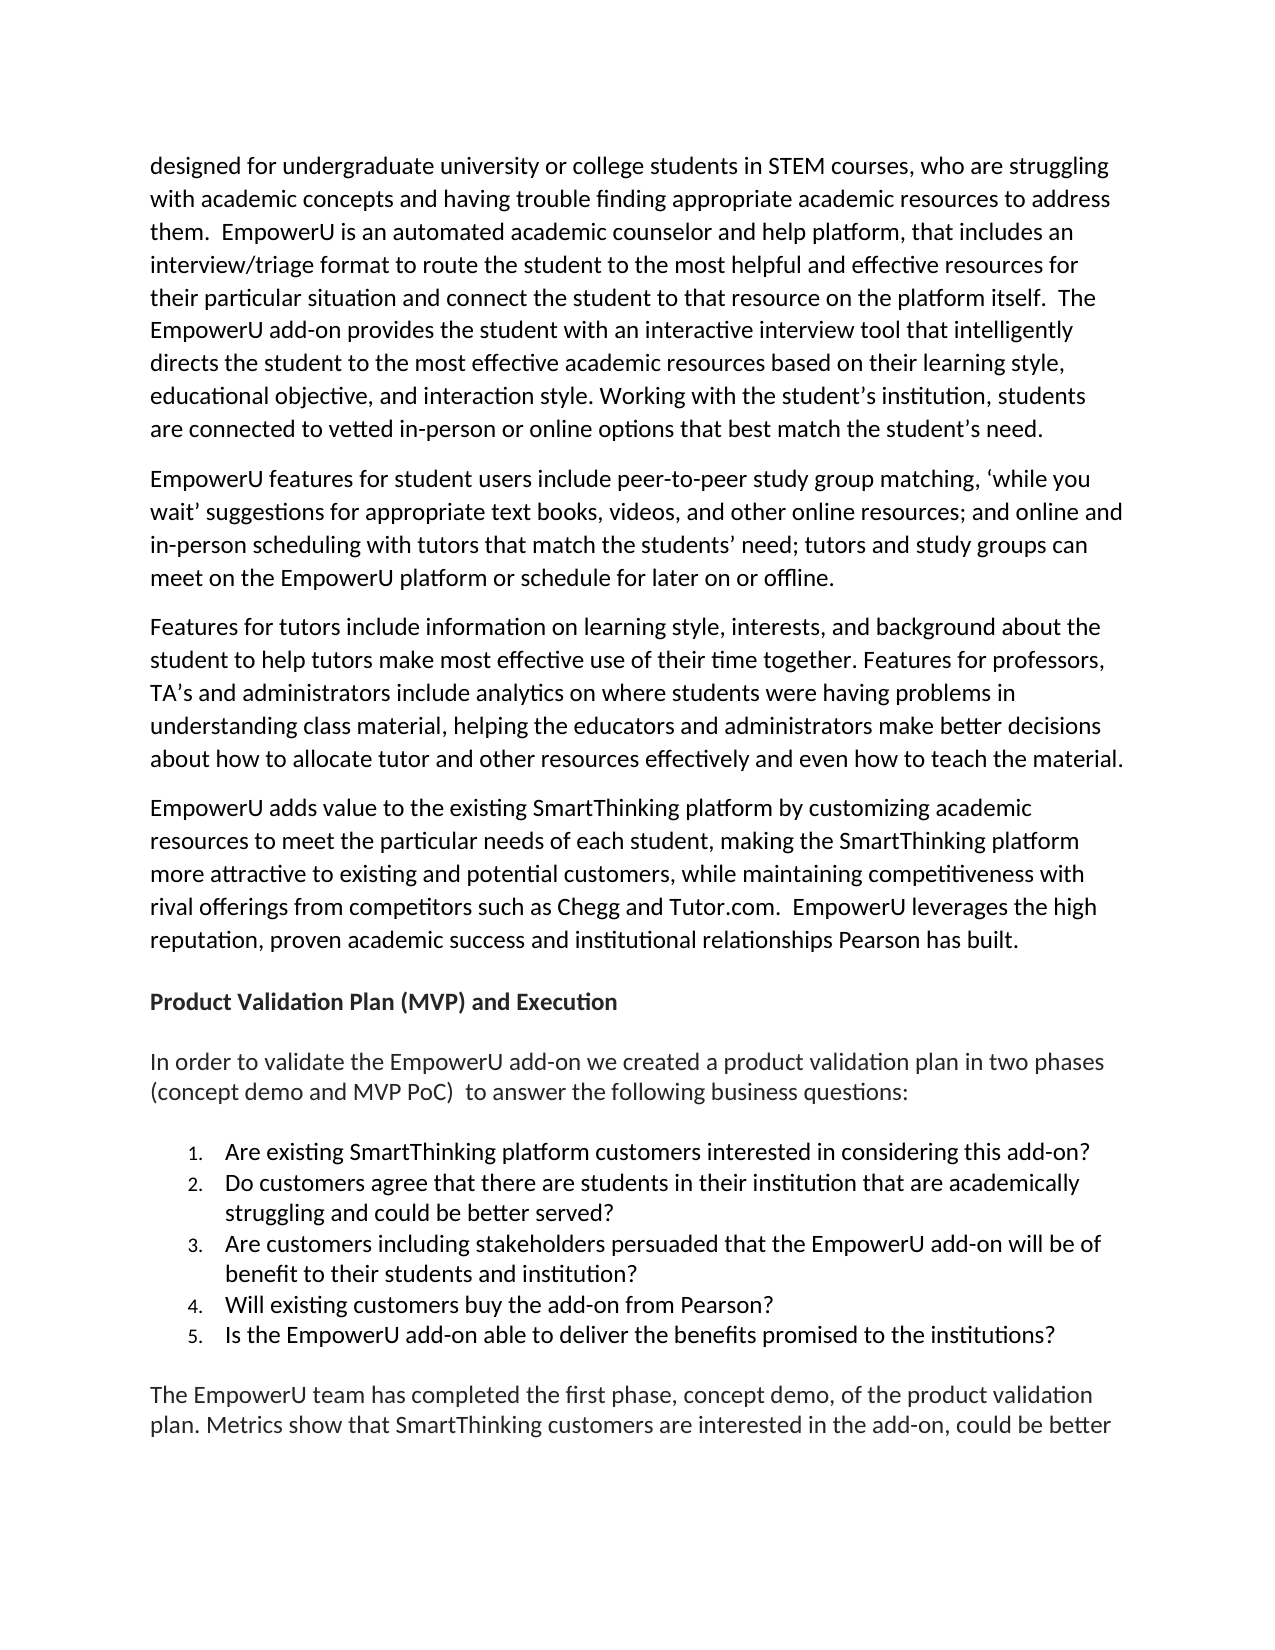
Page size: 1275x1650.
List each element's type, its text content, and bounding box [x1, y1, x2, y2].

list Are customers including stakeholders persuaded that the EmpowerU add-on will be of benefit to their students and institution? [187, 1228, 1125, 1289]
list Do customers agree that there are students in their institution that are academically struggling and could be better served? [187, 1167, 1125, 1228]
text Features for tutors include information on learning style, interests, and background about the student to help tutors make most effective use of their time together. Features for professors, TA’s and administrators include analytics on where students were having problems in understanding class material, helping the educators and administrators make better decisions about how to allocate tutor and other resources effectively and even how to teach the material. [150, 611, 1125, 773]
text Product Validation Plan (MVP) and Execution [150, 986, 1125, 1017]
list Are existing SmartThinking platform customers interested in considering this add-on? [187, 1136, 1125, 1167]
list Is the EmpowerU add-on able to deliver the benefits promised to the institutions? [187, 1319, 1125, 1350]
text EmpowerU features for student users include peer-to-peer study group matching, ‘while you wait’ suggestions for appropriate text books, videos, and other online resources; and online and in-person scheduling with tutors that match the students’ need; tutors and study groups can meet on the EmpowerU platform or schedule for later on or offline. [150, 463, 1125, 592]
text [150, 150, 1125, 444]
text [150, 1379, 1125, 1440]
list Will existing customers buy the add-on from Pearson? [187, 1289, 1125, 1319]
text In order to validate the EmpowerU add-on we created a product validation plan in two phases (concept demo and MVP PoC) to answer the following business questions: [150, 1046, 1125, 1107]
text EmpowerU adds value to the existing SmartThinking platform by customizing academic resources to meet the particular needs of each student, making the SmartThinking platform more attractive to existing and potential customers, while maintaining competitiveness with rival offerings from competitors such as Chegg and Tutor.com. EmpowerU leverages the high reputation, proven academic success and institutional relationships Pearson has built. [150, 792, 1125, 955]
